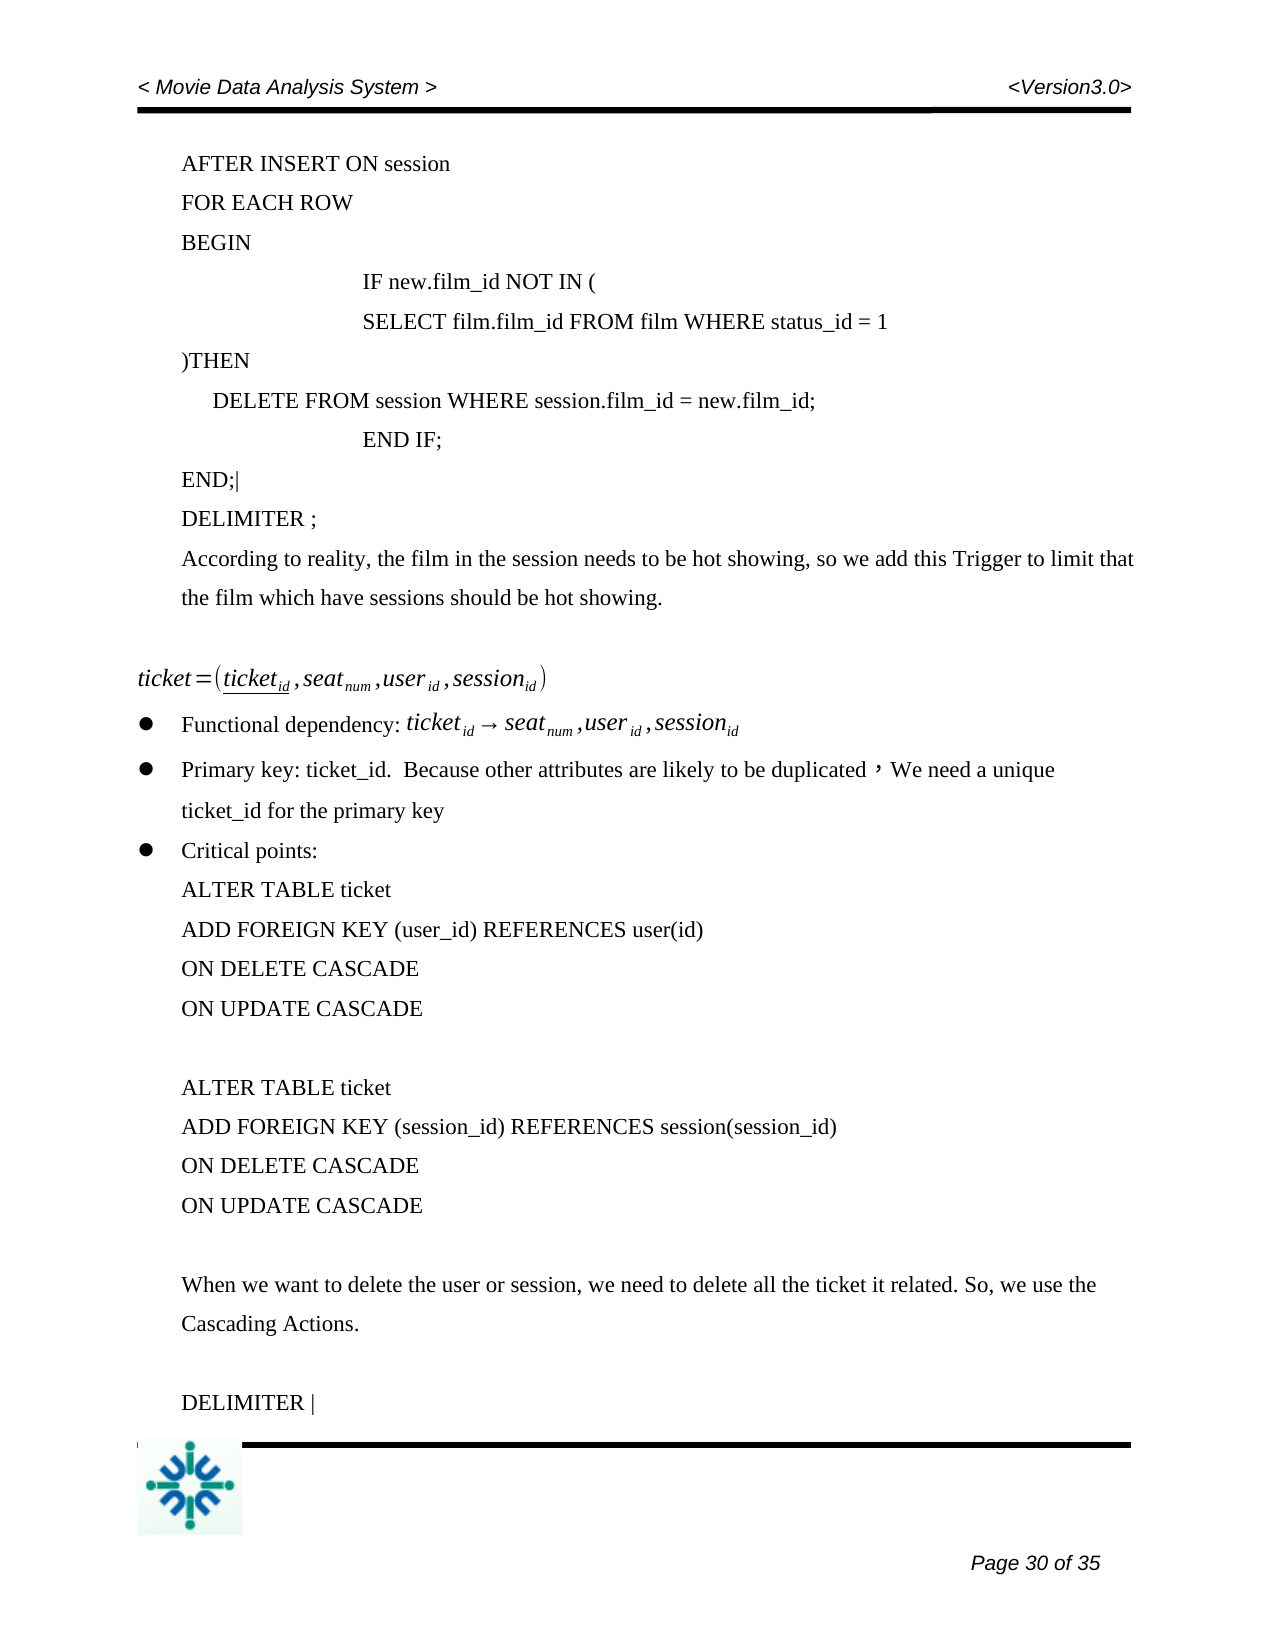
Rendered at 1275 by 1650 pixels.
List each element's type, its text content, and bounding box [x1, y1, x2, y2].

text According to reality, the film in the session needs to be hot showing, so we add this Trigger to limit that the film which have sessions should be hot showing. [181, 545, 1138, 611]
text )THEN [137, 347, 1138, 374]
text END;| [137, 466, 1138, 492]
text FOR EACH ROW [137, 189, 1138, 216]
text ON DELETE CASCADE [137, 955, 1138, 981]
text DELIMITER | [137, 1389, 1138, 1416]
list Functional dependency: [137, 708, 1138, 740]
text When we want to delete the user or session, we need to delete all the ticket it related. So, we use the Cascading Actions. [181, 1271, 1138, 1337]
text DELETE FROM session WHERE session.film_id = new.film_id; [137, 387, 1138, 413]
text ALTER TABLE ticket [137, 876, 1138, 902]
text END IF; [137, 426, 1138, 453]
text ON UPDATE CASCADE [137, 994, 1138, 1021]
text SELECT film.film_id FROM film WHERE status_id = 1 [137, 308, 1138, 334]
text ON DELETE CASCADE [137, 1152, 1138, 1179]
text ADD FOREIGN KEY (session_id) REFERENCES session(session_id) [137, 1113, 1138, 1139]
text IF new.film_id NOT IN ( [137, 268, 1138, 295]
text AFTER INSERT ON session [137, 150, 1138, 176]
text ON UPDATE CASCADE [137, 1192, 1138, 1218]
text DELIMITER ; [137, 505, 1138, 532]
text ALTER TABLE ticket [137, 1073, 1138, 1100]
text ADD FOREIGN KEY (user_id) REFERENCES user(id) [137, 916, 1138, 942]
list Critical points: [137, 837, 1138, 863]
text BEGIN [137, 229, 1138, 255]
list Primary key: ticket_id. Because other attributes are likely to be duplicated，We need a unique ticket_id for the primary key [137, 753, 1138, 823]
picture [137, 1438, 243, 1535]
